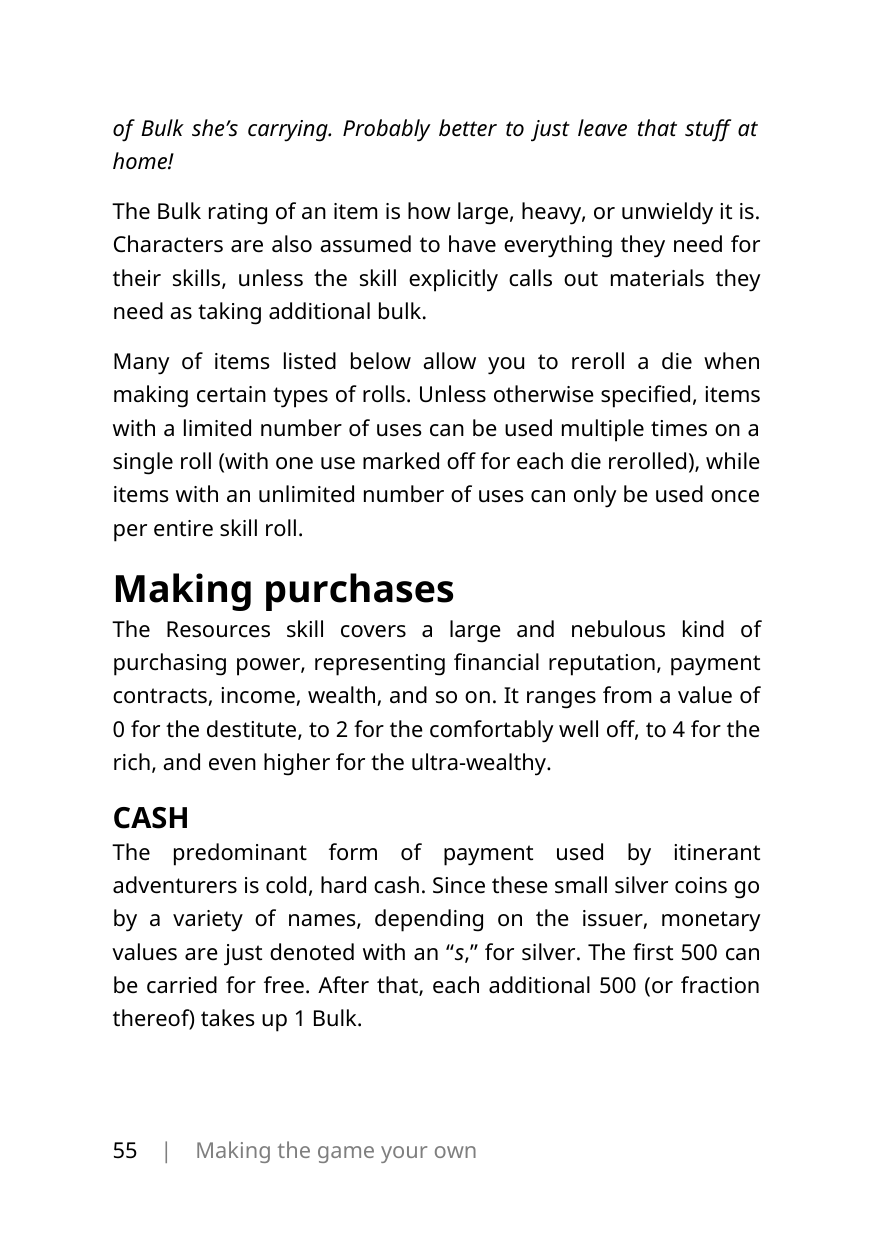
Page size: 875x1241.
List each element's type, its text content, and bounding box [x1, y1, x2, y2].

text The Bulk rating of an item is how large, heavy, or unwieldy it is. Characters are also assumed to have everything they need for their skills, unless the skill explicitly calls out materials they need as taking additional bulk. [112, 196, 762, 326]
text The predominant form of payment used by itinerant adventurers is cold, hard cash. Since these small silver coins go by a variety of names, depending on the issuer, monetary values are just denoted with an “s,” for silver. The first 500 can be carried for free. After that, each additional 500 (or fraction thereof) takes up 1 Bulk. [112, 837, 762, 1033]
subtitle Making purchases [112, 562, 762, 613]
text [112, 112, 762, 176]
text The Resources skill covers a large and nebulous kind of purchasing power, representing financial reputation, payment contracts, income, wealth, and so on. It ranges from a value of 0 for the destitute, to 2 for the comfortably well off, to 4 for the rich, and even higher for the ultra-wealthy. [112, 613, 762, 777]
subtitle Cash [112, 797, 762, 837]
text Many of items listed below allow you to reroll a die when making certain types of rolls. Unless otherwise specified, items with a limited number of uses can be used multiple times on a single roll (with one use marked off for each die rerolled), while items with an unlimited number of uses can only be used once per entire skill roll. [112, 346, 762, 542]
